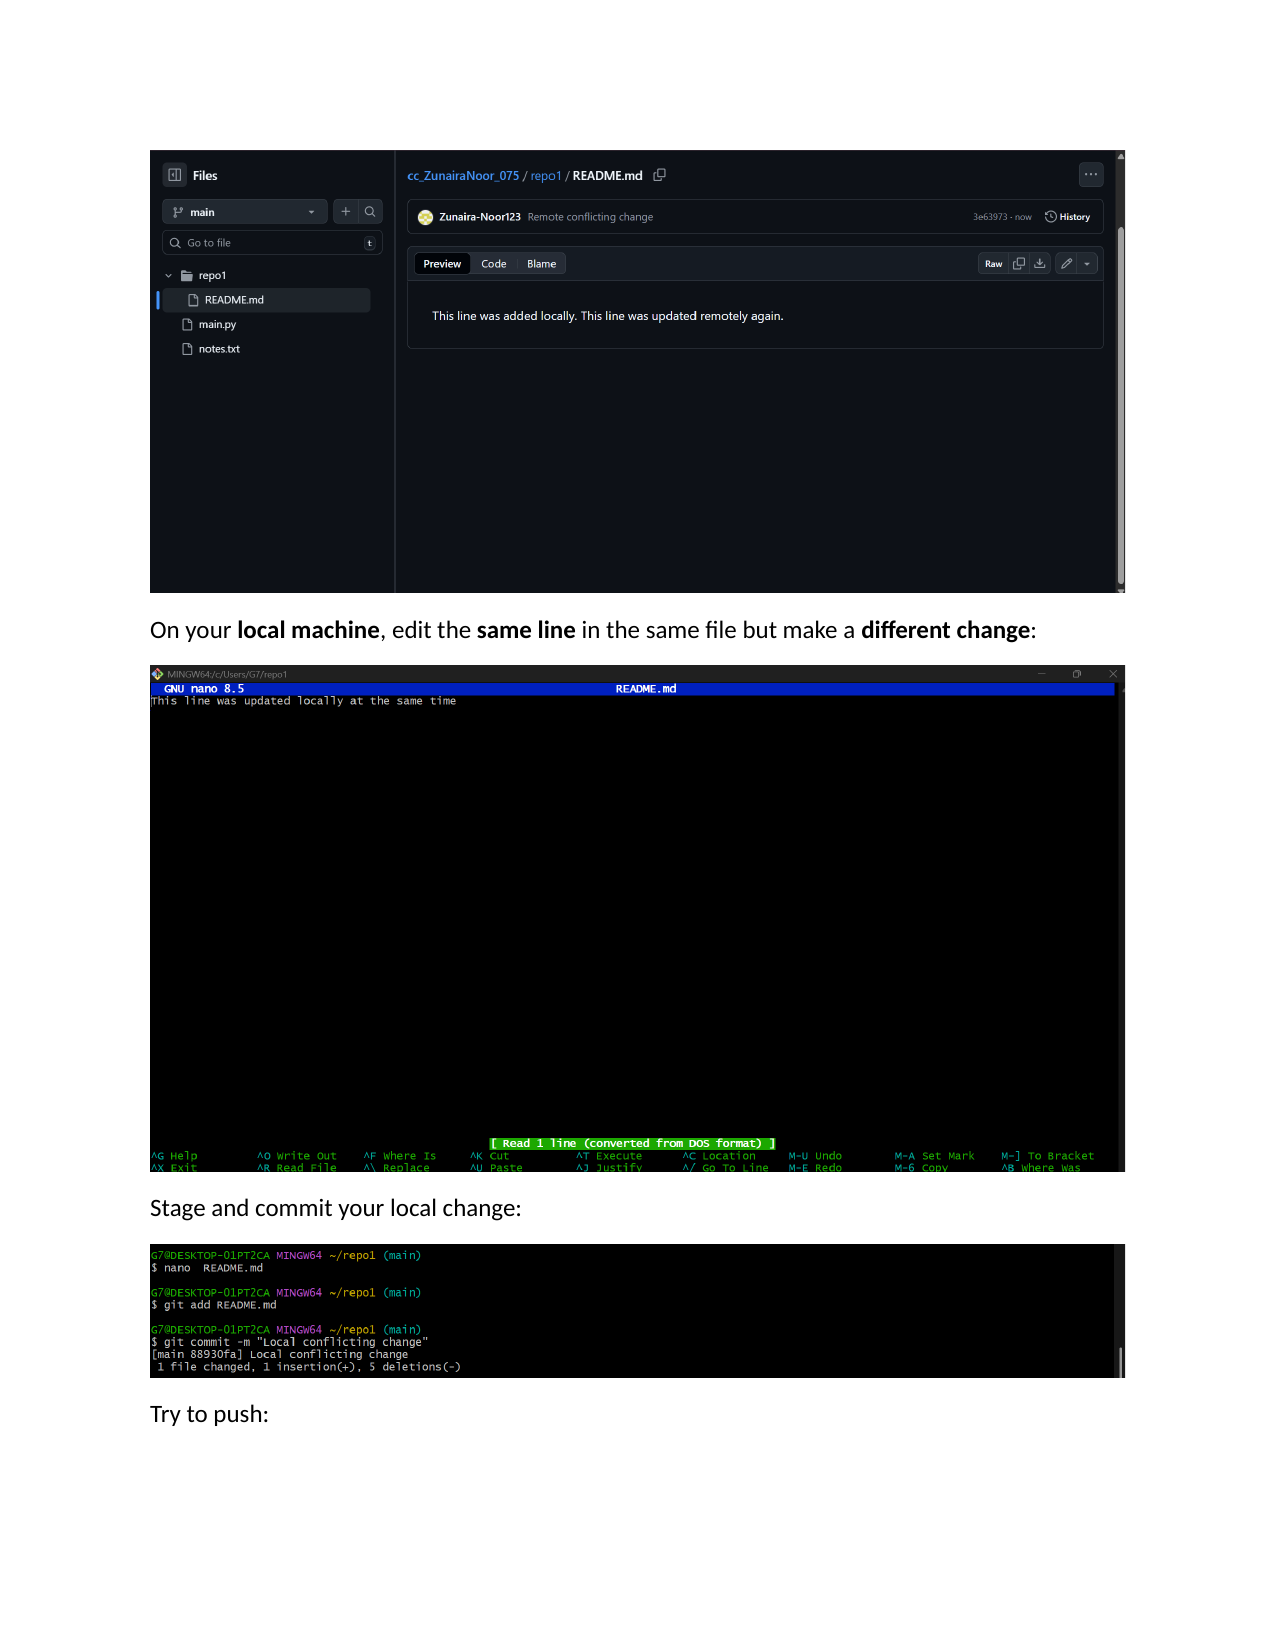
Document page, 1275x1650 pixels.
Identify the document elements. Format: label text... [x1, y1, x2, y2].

text Try to push: [150, 1398, 1125, 1429]
picture [150, 665, 1125, 1172]
picture [150, 150, 1125, 593]
picture [150, 1244, 1125, 1378]
text On your local machine, edit the same line in the same file but make a different change: [150, 614, 1125, 644]
text Stage and commit your local change: [150, 1192, 1125, 1223]
